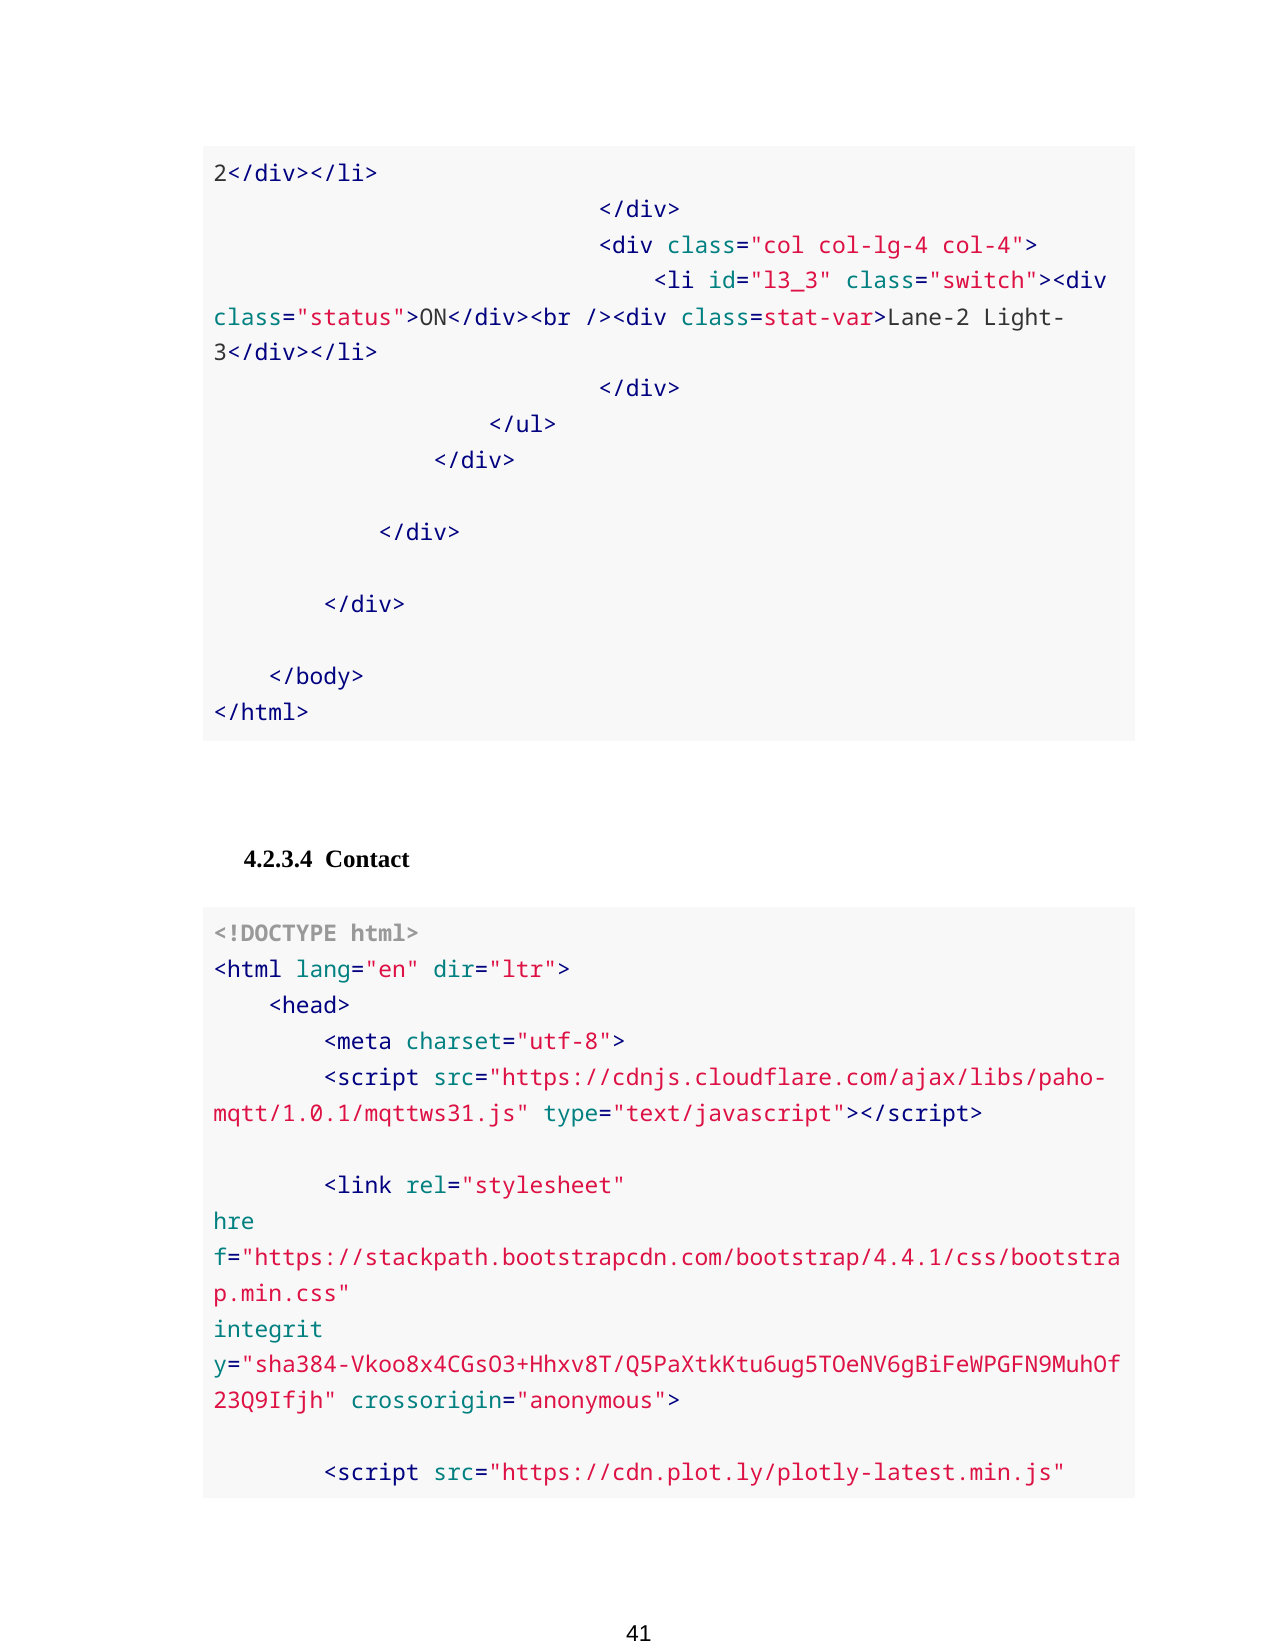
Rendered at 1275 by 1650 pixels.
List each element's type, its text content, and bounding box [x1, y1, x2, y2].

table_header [203, 146, 1135, 741]
subtitle 4.2.3.4 Contact [150, 844, 1127, 872]
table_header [203, 907, 1135, 1498]
